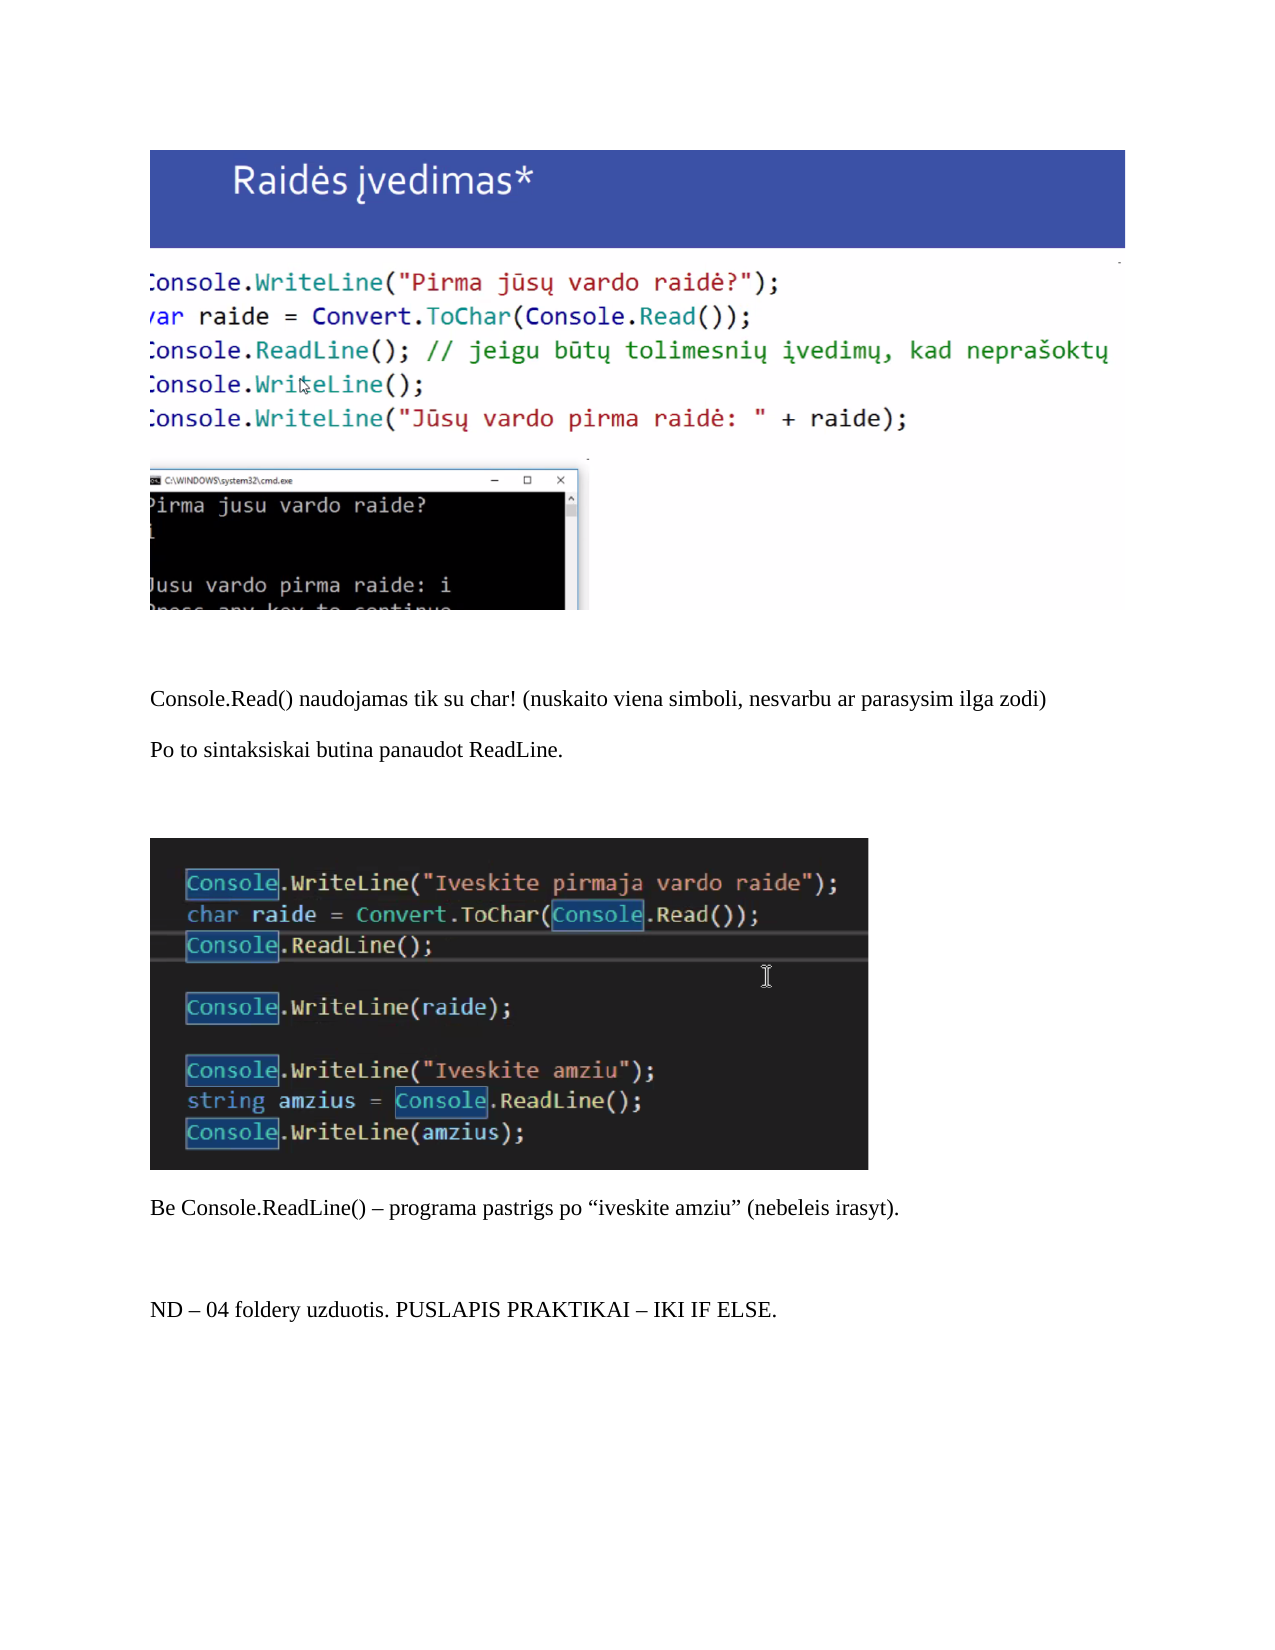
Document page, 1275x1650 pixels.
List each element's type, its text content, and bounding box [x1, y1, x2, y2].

text Po to sintaksiskai butina panaudot ReadLine. [150, 736, 1125, 762]
picture [150, 150, 1125, 610]
text Console.Read() naudojamas tik su char! (nuskaito viena simboli, nesvarbu ar parasysim ilga zodi) [150, 685, 1125, 711]
picture [150, 838, 869, 1170]
text ND – 04 foldery uzduotis. PUSLAPIS PRAKTIKAI – IKI IF ELSE. [150, 1296, 1125, 1323]
text Be Console.ReadLine() – programa pastrigs po “iveskite amziu” (nebeleis irasyt). [150, 1194, 1125, 1221]
